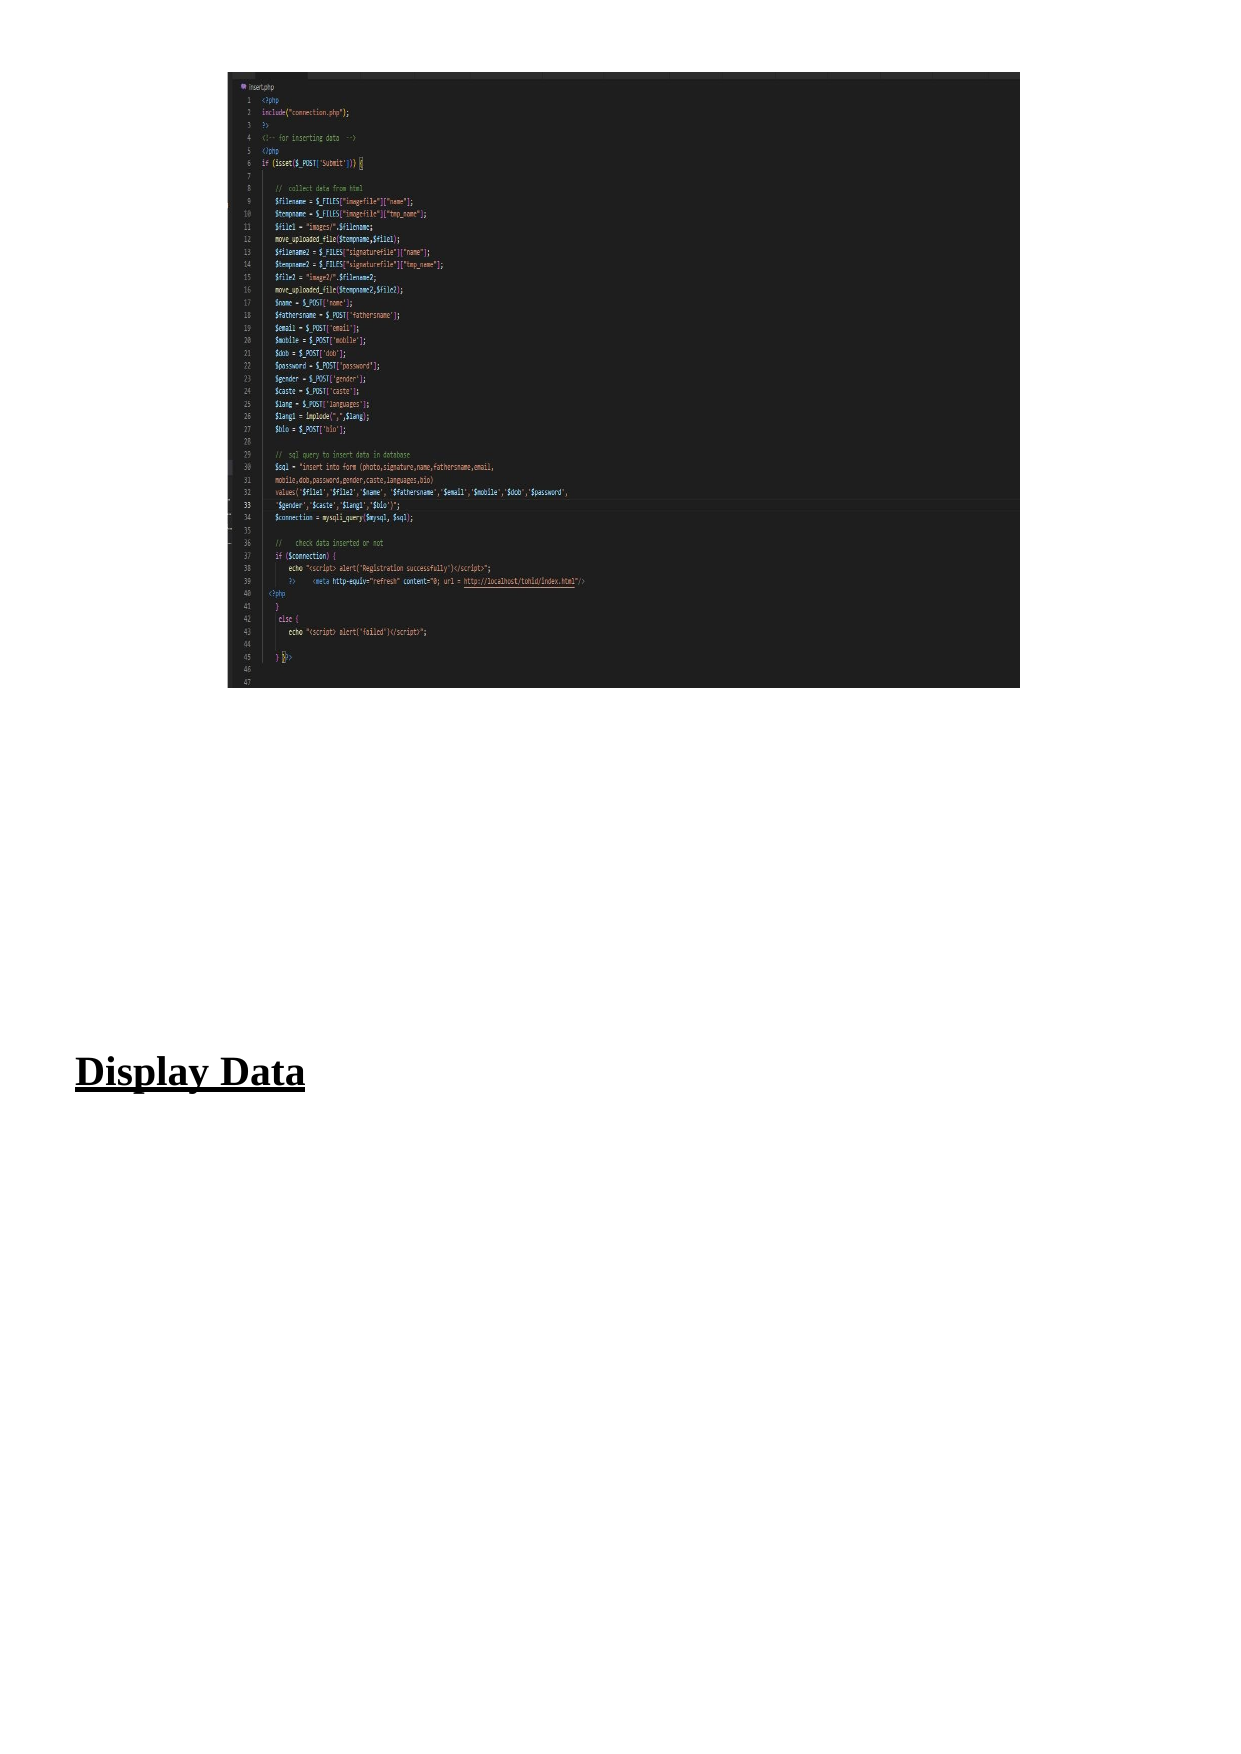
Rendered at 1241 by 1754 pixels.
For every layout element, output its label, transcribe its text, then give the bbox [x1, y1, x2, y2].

picture [227, 72, 1020, 688]
subtitle Display Data [75, 1046, 1186, 1094]
